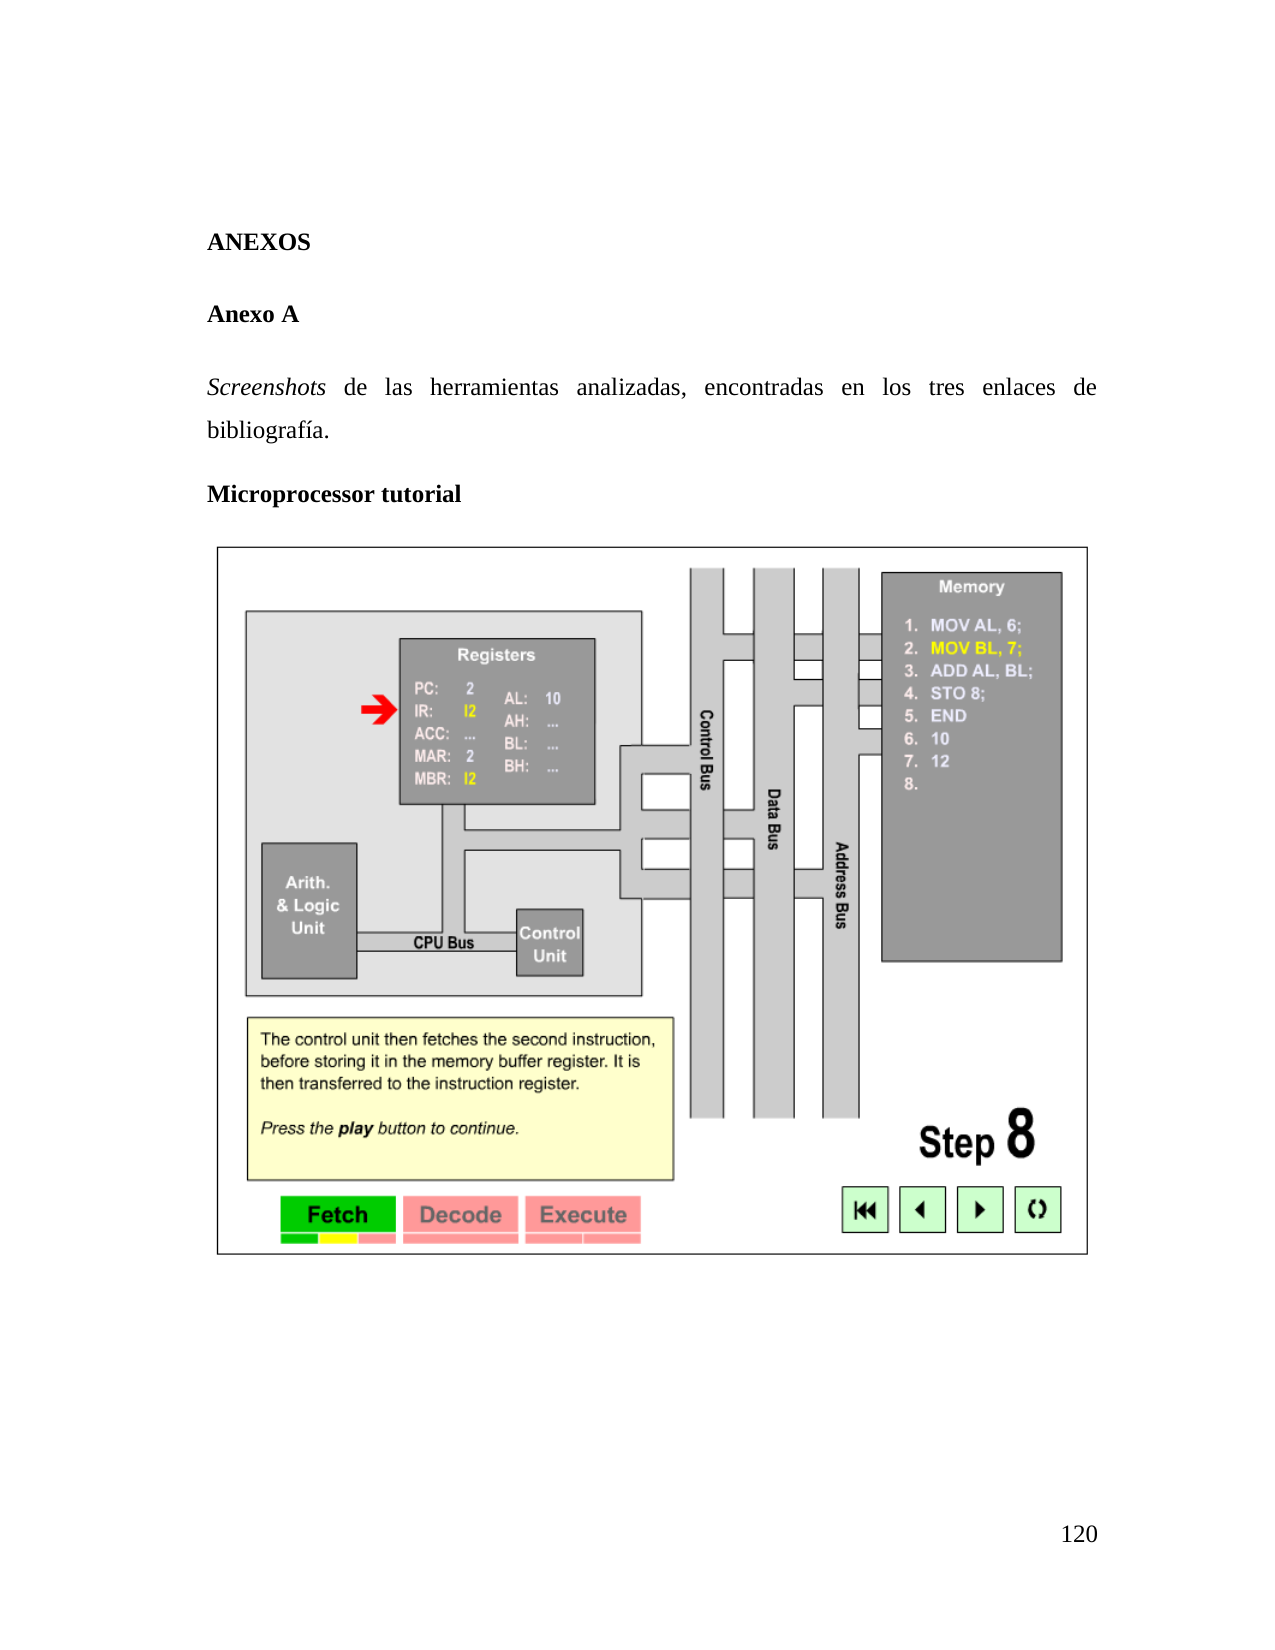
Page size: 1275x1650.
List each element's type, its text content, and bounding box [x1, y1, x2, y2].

text Microprocessor tutorial [207, 479, 1098, 508]
picture [211, 542, 1093, 1262]
subtitle Anexo A [207, 299, 1098, 328]
text Screenshots de las herramientas analizadas, encontradas en los tres enlaces de bibliografía. [207, 372, 1098, 444]
subtitle Anexos [207, 227, 1098, 256]
